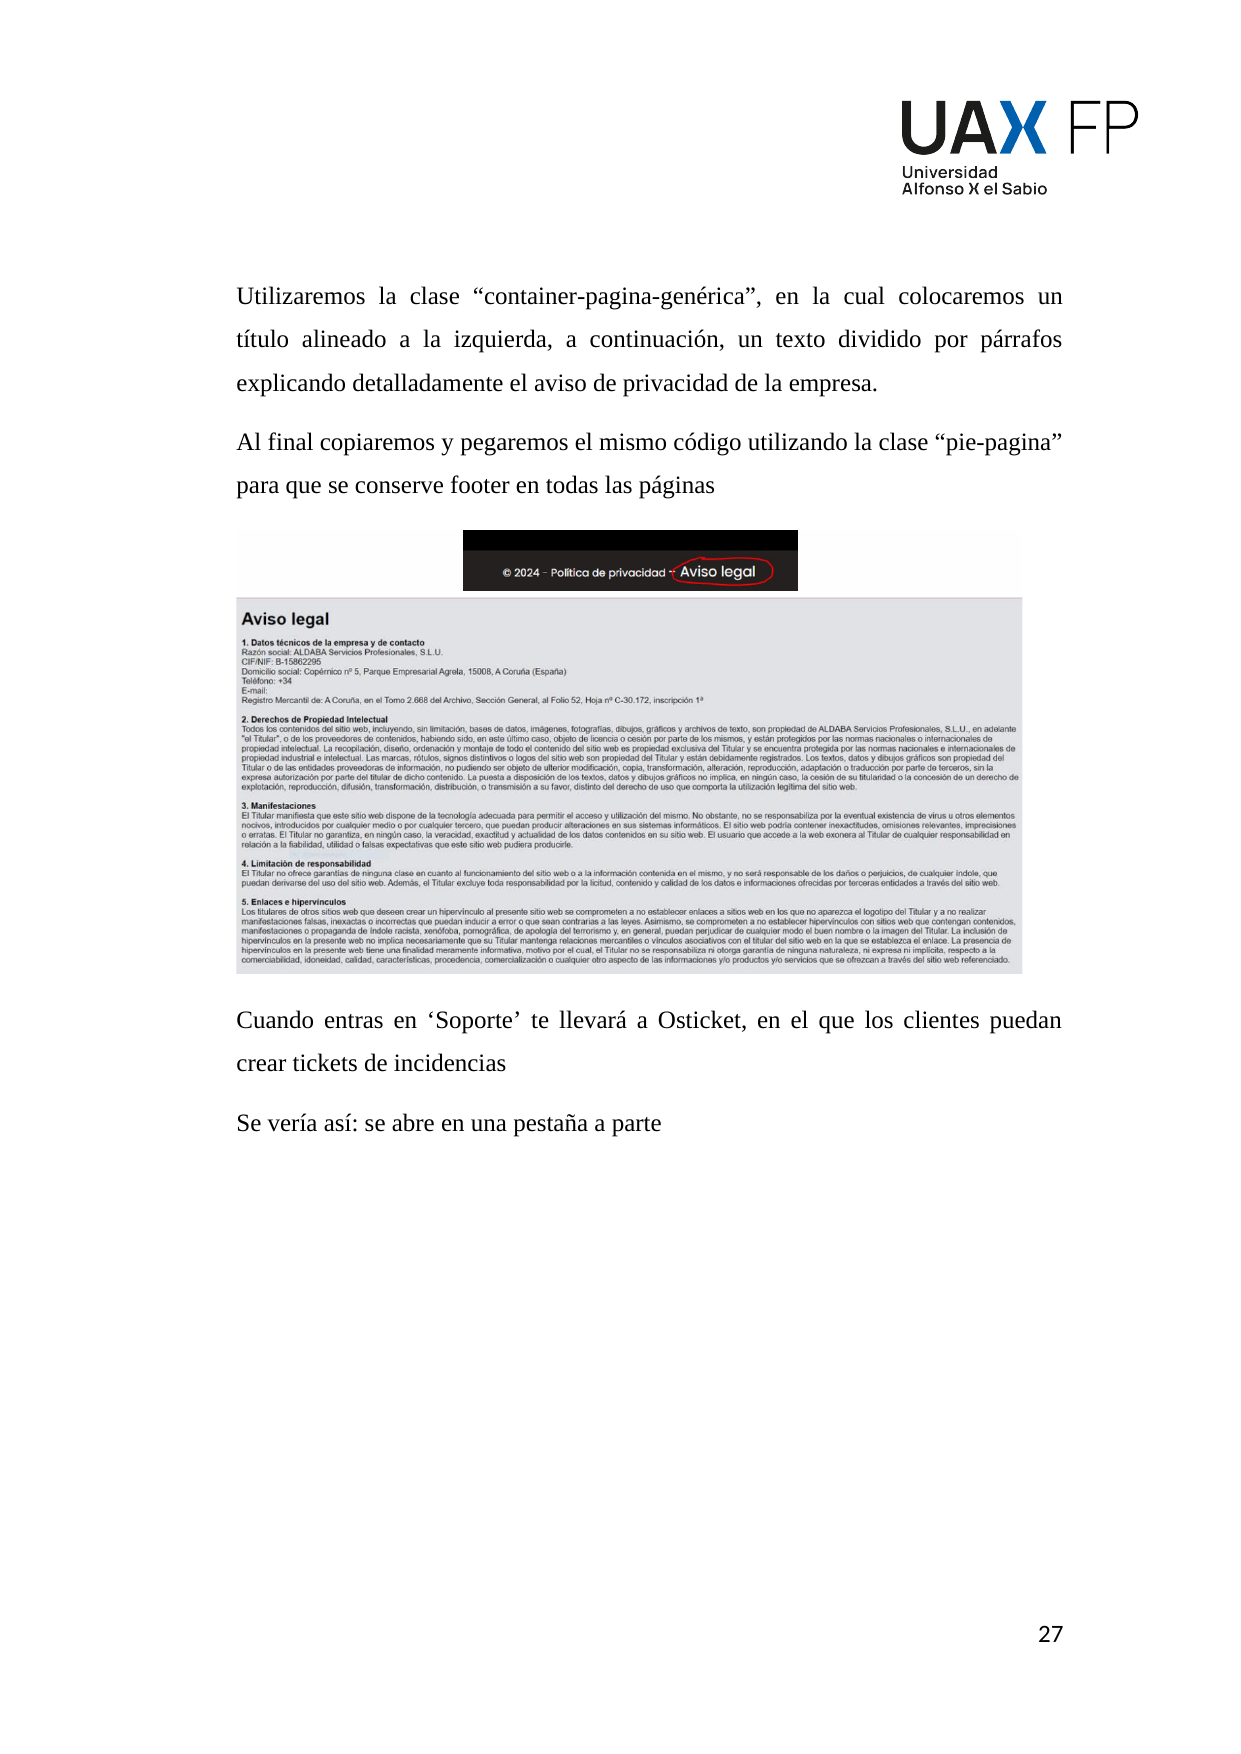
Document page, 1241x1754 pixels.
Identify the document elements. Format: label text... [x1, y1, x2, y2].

text Se vería así: se abre en una pestaña a parte [236, 1108, 1063, 1137]
text Cuando entras en ‘Soporte’ te llevará a Osticket, en el que los clientes puedan crear tickets de incidencias [236, 1005, 1063, 1077]
picture [875, 75, 1164, 221]
text Utilizaremos la clase “container-pagina-genérica”, en la cual colocaremos un título alineado a la izquierda, a continuación, un texto dividido por párrafos explicando detalladamente el aviso de privacidad de la empresa. [236, 281, 1063, 396]
text Al final copiaremos y pegaremos el mismo código utilizando la clase “pie-pagina” para que se conserve footer en todas las páginas [236, 427, 1063, 499]
picture [236, 530, 1023, 974]
